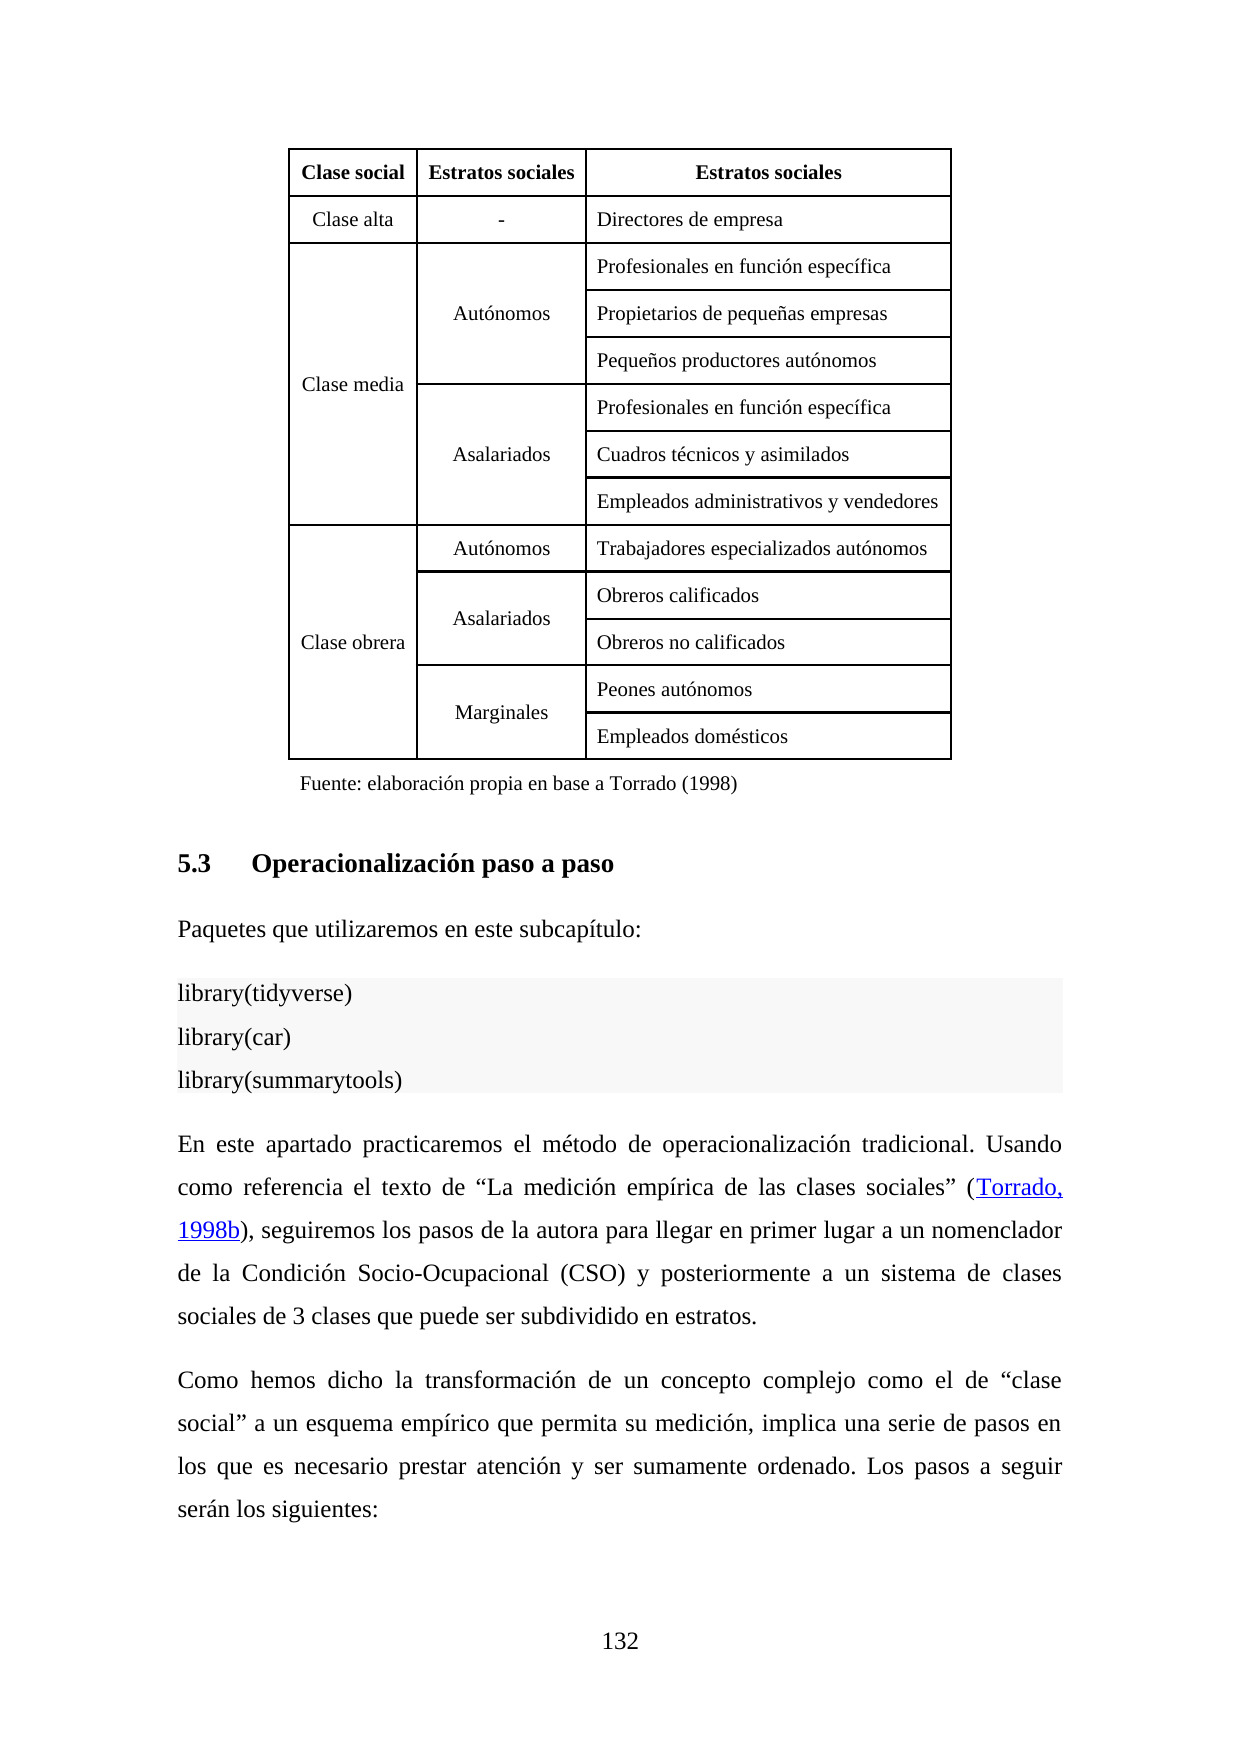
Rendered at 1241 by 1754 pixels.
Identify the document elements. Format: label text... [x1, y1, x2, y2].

text library(tidyverse) library(car) library(summarytools) [177, 978, 1063, 1093]
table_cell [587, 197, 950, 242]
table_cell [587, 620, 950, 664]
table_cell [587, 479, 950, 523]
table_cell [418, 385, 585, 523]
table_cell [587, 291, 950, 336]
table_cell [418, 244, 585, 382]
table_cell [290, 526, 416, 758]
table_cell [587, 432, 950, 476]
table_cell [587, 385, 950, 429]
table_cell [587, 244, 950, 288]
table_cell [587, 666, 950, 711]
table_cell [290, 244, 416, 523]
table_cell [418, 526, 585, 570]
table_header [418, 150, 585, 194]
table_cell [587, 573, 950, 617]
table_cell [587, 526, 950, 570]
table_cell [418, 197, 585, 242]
text Como hemos dicho la transformación de un concepto complejo como el de “clase social” a un esquema empírico que permita su medición, implica una serie de pasos en los que es necesario prestar atención y ser sumamente ordenado. Los pasos a seguir serán los siguientes: [177, 1365, 1063, 1523]
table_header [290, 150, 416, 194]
subtitle 5.3 Operacionalización paso a paso [177, 847, 1063, 878]
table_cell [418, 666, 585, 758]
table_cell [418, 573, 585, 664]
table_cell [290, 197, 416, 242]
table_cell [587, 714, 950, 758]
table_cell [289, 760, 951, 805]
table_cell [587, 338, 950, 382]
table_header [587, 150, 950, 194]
text Paquetes que utilizaremos en este subcapítulo: [177, 914, 1063, 943]
text En este apartado practicaremos el método de operacionalización tradicional. Usando como referencia el texto de “La medición empírica de las clases sociales” (Torrado, 1998b), seguiremos los pasos de la autora para llegar en primer lugar a un nomenclador de la Condición Socio-Ocupacional (CSO) y posteriormente a un sistema de clases sociales de 3 clases que puede ser subdividido en estratos. [177, 1129, 1063, 1330]
